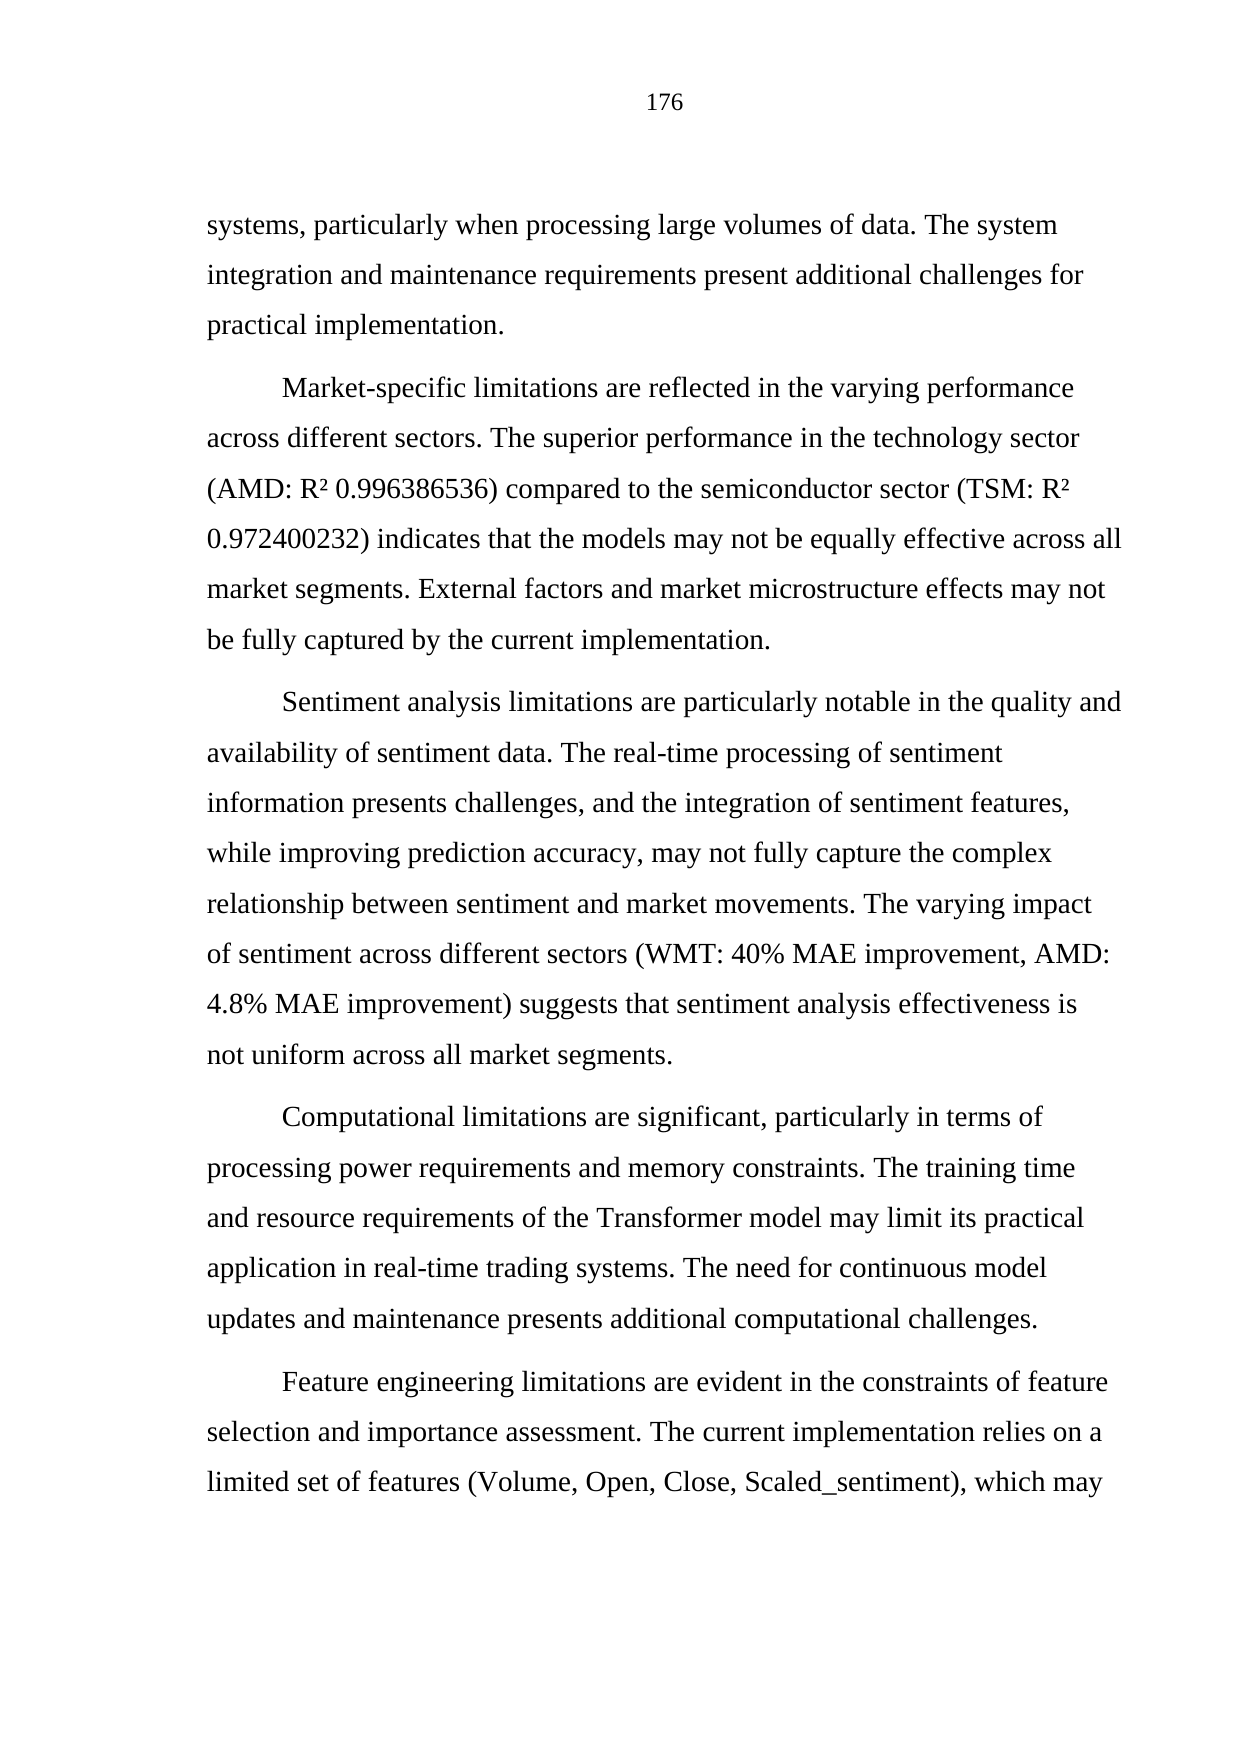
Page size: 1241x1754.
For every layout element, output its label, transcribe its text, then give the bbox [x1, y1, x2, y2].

text Market-specific limitations are reflected in the varying performance across different sectors. The superior performance in the technology sector (AMD: R² 0.996386536) compared to the semiconductor sector (TSM: R² 0.972400232) indicates that the models may not be equally effective across all market segments. External factors and market microstructure effects may not be fully captured by the current implementation. [207, 370, 1122, 655]
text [207, 207, 1122, 341]
text Sentiment analysis limitations are particularly notable in the quality and availability of sentiment data. The real-time processing of sentiment information presents challenges, and the integration of sentiment features, while improving prediction accuracy, may not fully capture the complex relationship between sentiment and market movements. The varying impact of sentiment across different sectors (WMT: 40% MAE improvement, AMD: 4.8% MAE improvement) suggests that sentiment analysis effectiveness is not uniform across all market segments. [207, 684, 1122, 1070]
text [207, 1364, 1122, 1498]
text Computational limitations are significant, particularly in terms of processing power requirements and memory constraints. The training time and resource requirements of the Transformer model may limit its practical application in real-time trading systems. The need for continuous model updates and maintenance presents additional computational challenges. [207, 1099, 1122, 1334]
